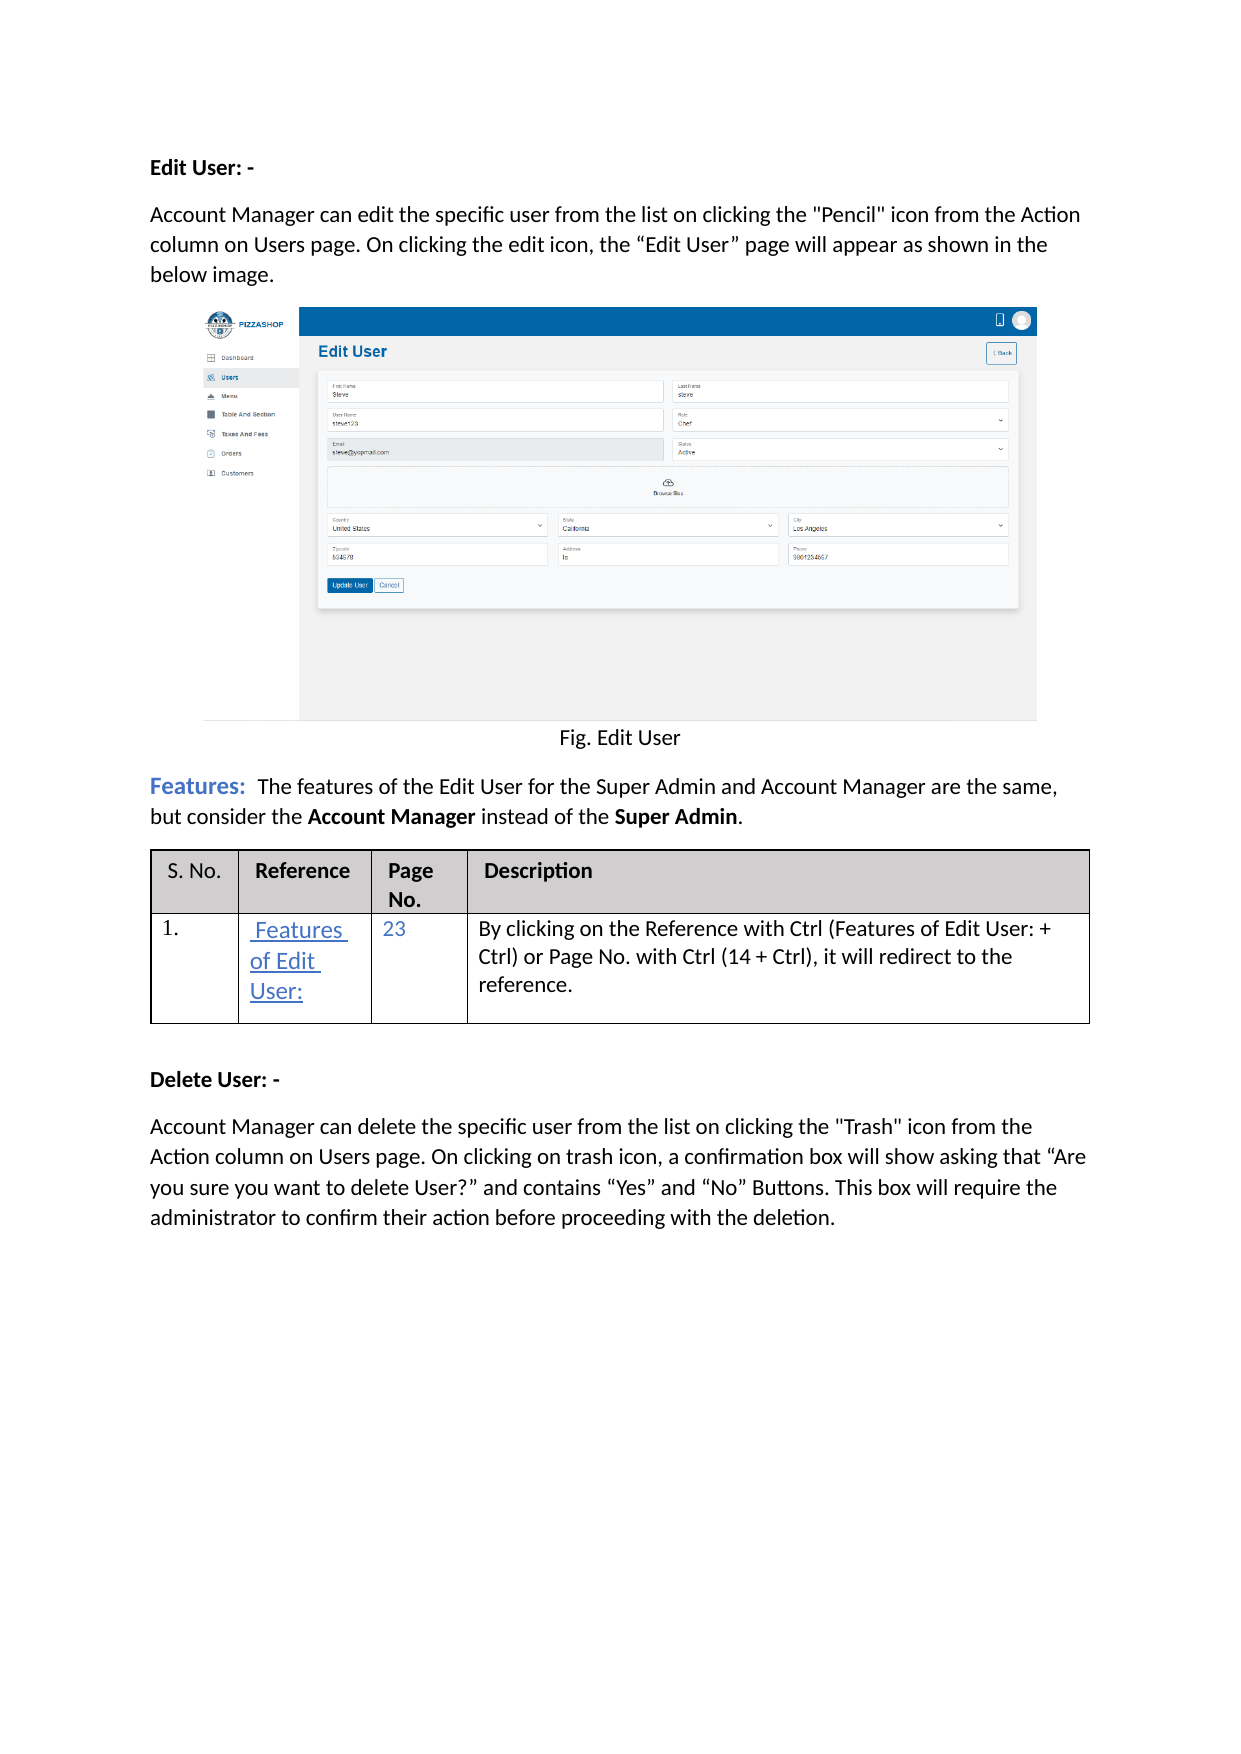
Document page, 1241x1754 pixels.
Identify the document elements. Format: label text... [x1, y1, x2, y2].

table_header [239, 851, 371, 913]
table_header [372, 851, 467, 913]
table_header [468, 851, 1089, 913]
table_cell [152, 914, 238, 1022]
picture [203, 307, 1037, 721]
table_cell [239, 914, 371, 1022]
text Fig. Edit User [150, 723, 1090, 751]
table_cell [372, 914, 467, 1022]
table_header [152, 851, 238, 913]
text Delete User: - [150, 1065, 1090, 1093]
text Edit User: - [150, 153, 1090, 181]
text Account Manager can edit the specific user from the list on clicking the "Pencil" icon from the Action column on Users page. On clicking the edit icon, the “Edit User” page will appear as shown in the below image. [150, 200, 1090, 288]
text Account Manager can delete the specific user from the list on clicking the "Trash" icon from the Action column on Users page. On clicking on trash icon, a confirmation box will show asking that “Are you sure you want to delete User?” and contains “Yes” and “No” Buttons. This box will require the administrator to confirm their action before proceeding with the deletion. [150, 1112, 1090, 1231]
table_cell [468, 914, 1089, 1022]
text Features: The features of the Edit User for the Super Admin and Account Manager are the same, but consider the Account Manager instead of the Super Admin. [150, 770, 1090, 831]
